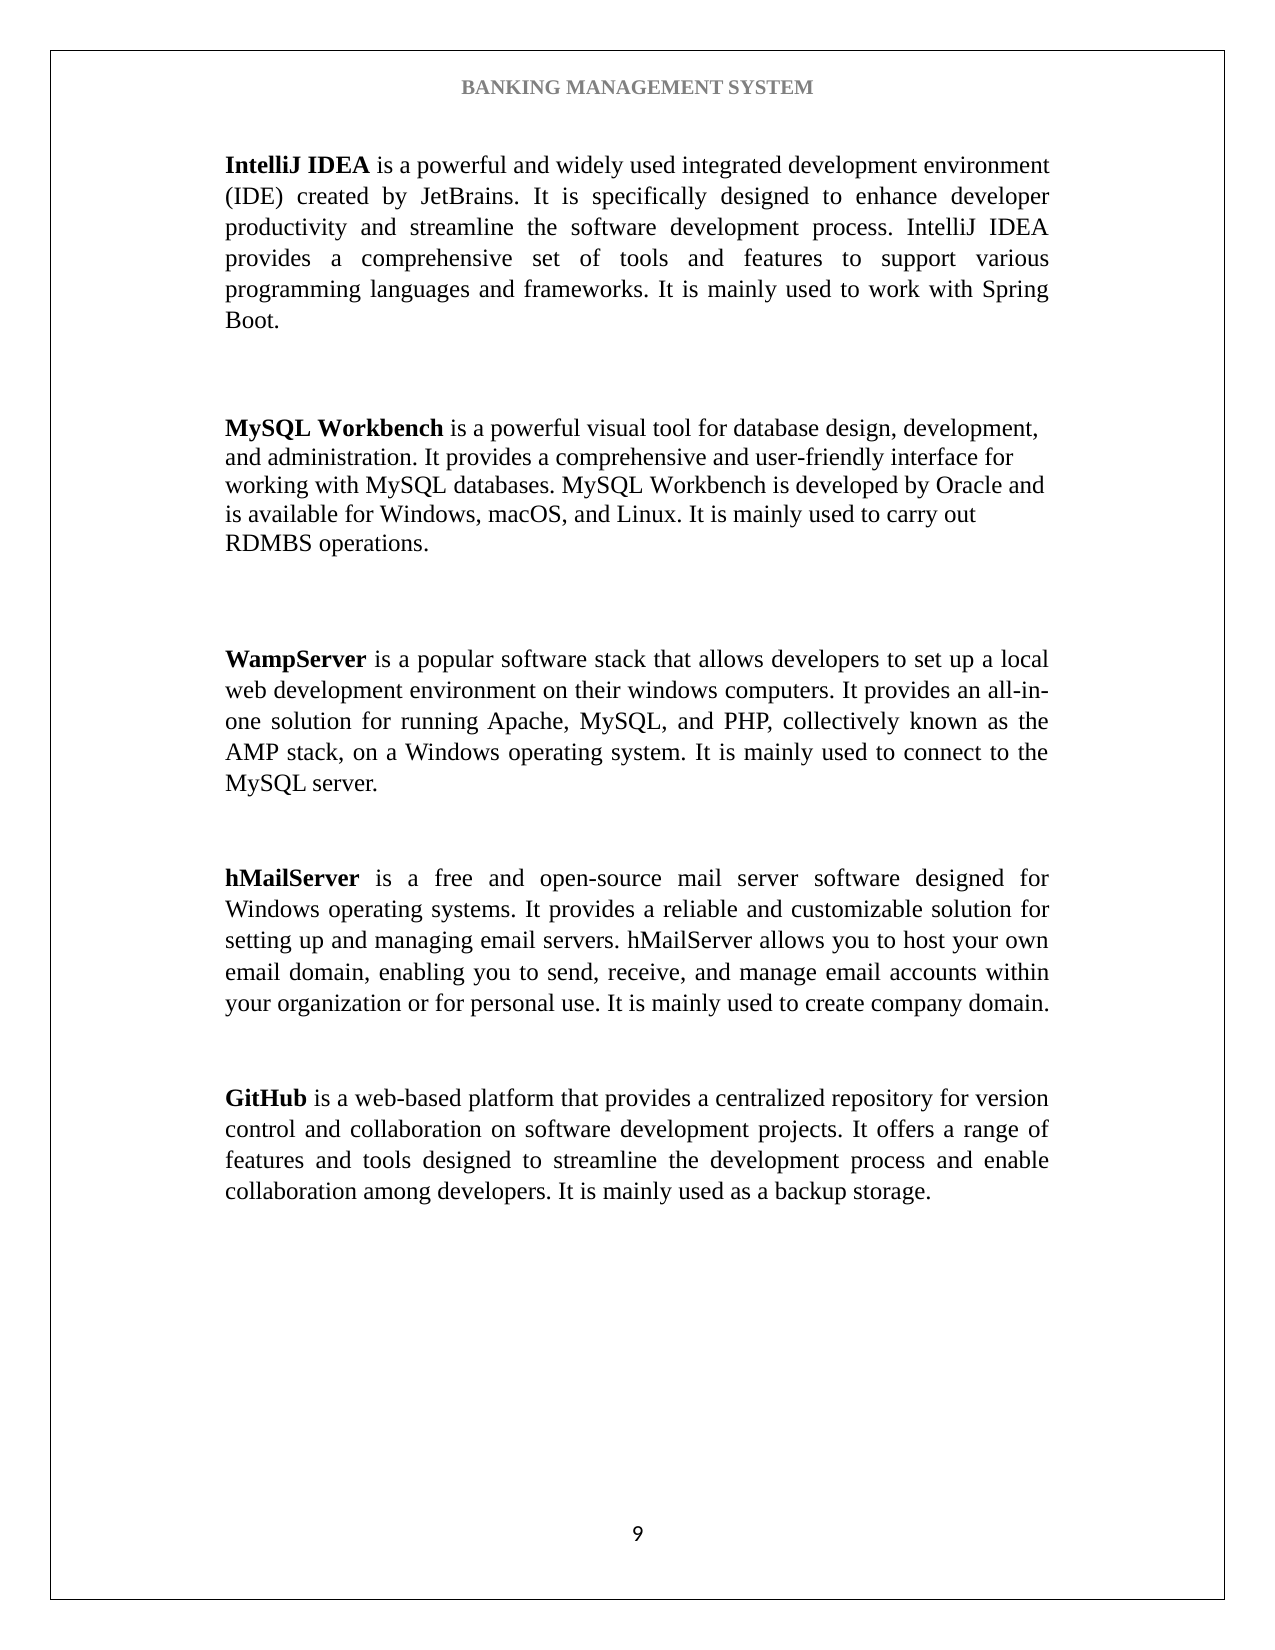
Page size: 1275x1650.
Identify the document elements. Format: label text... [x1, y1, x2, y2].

text MySQL Workbench is a powerful visual tool for database design, development, and administration. It provides a comprehensive and user-friendly interface for working with MySQL databases. MySQL Workbench is developed by Oracle and is available for Windows, macOS, and Linux. It is mainly used to carry out RDMBS operations. [225, 413, 1050, 557]
text WampServer is a popular software stack that allows developers to set up a local web development environment on their windows computers. It provides an all-in-one solution for running Apache, MySQL, and PHP, collectively known as the AMP stack, on a Windows operating system. It is mainly used to connect to the MySQL server. [225, 644, 1050, 797]
text GitHub is a web-based platform that provides a centralized repository for version control and collaboration on software development projects. It offers a range of features and tools designed to streamline the development process and enable collaboration among developers. It is mainly used as a backup storage. [225, 1083, 1050, 1205]
text hMailServer is a free and open-source mail server software designed for Windows operating systems. It provides a reliable and customizable solution for setting up and managing email servers. hMailServer allows you to host your own email domain, enabling you to send, receive, and manage email accounts within your organization or for personal use. It is mainly used to create company domain. [225, 863, 1050, 1016]
text IntelliJ IDEA is a powerful and widely used integrated development environment (IDE) created by JetBrains. It is specifically designed to enhance developer productivity and streamline the software development process. IntelliJ IDEA provides a comprehensive set of tools and features to support various programming languages and frameworks. It is mainly used to work with Spring Boot. [225, 150, 1050, 334]
